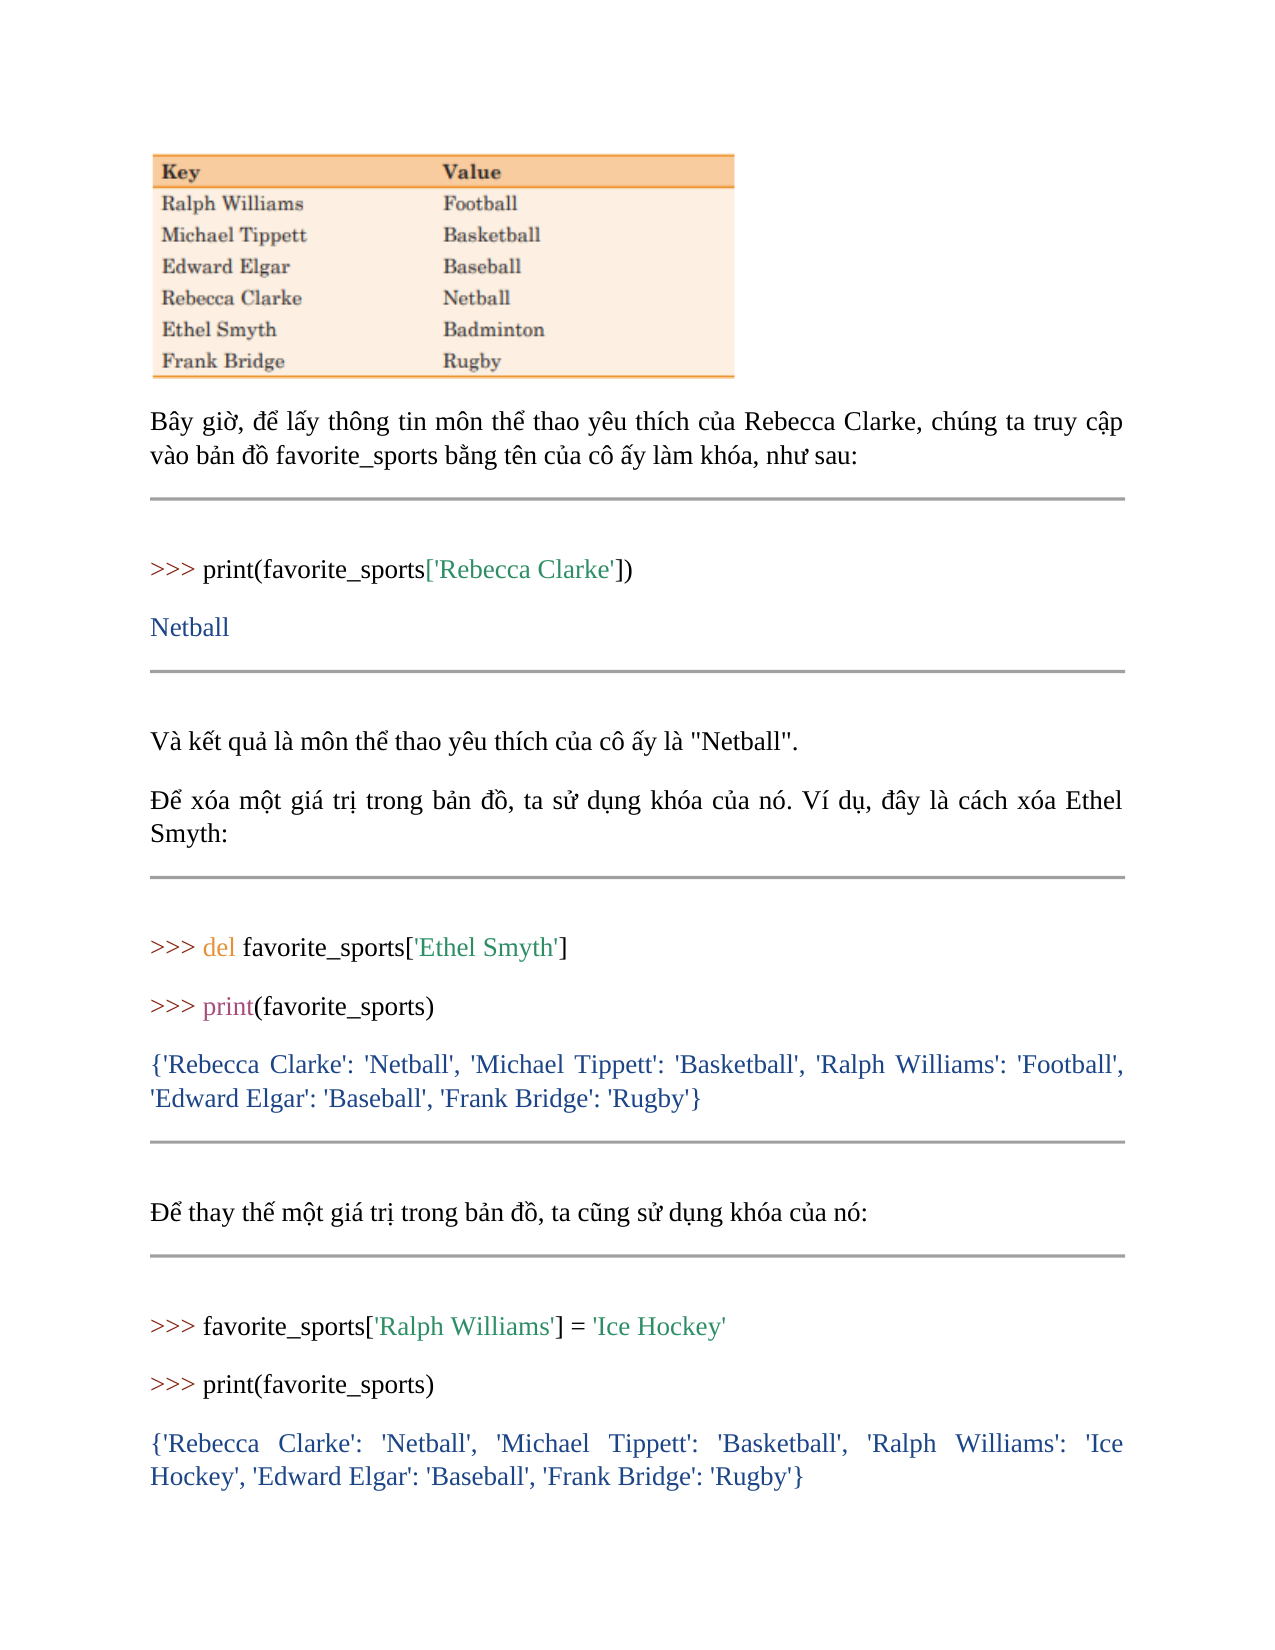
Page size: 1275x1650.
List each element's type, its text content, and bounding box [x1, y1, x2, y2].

picture [150, 150, 741, 379]
text >>> print(favorite_sports['Rebecca Clarke']) [150, 553, 1125, 584]
text Netball [150, 611, 1125, 642]
text >>> del favorite_sports['Ethel Smyth'] [150, 931, 1125, 962]
text {'Rebecca Clarke': 'Netball', 'Michael Tippett': 'Basketball', 'Ralph Williams': 'Football', 'Edward Elgar': 'Baseball', 'Frank Bridge': 'Rugby'} [150, 1048, 1125, 1113]
text Và kết quả là môn thể thao yêu thích của cô ấy là "Netball". [150, 725, 1125, 756]
text Bây giờ, để lấy thông tin môn thể thao yêu thích của Rebecca Clarke, chúng ta truy cập vào bản đồ favorite_sports bằng tên của cô ấy làm khóa, như sau: [150, 405, 1125, 470]
text Để xóa một giá trị trong bản đồ, ta sử dụng khóa của nó. Ví dụ, đây là cách xóa Ethel Smyth: [150, 784, 1125, 848]
text >>> print(favorite_sports) [150, 990, 1125, 1021]
text {'Rebecca Clarke': 'Netball', 'Michael Tippett': 'Basketball', 'Ralph Williams': 'Ice Hockey', 'Edward Elgar': 'Baseball', 'Frank Bridge': 'Rugby'} [150, 1427, 1125, 1492]
text >>> print(favorite_sports) [150, 1368, 1125, 1399]
text Để thay thế một giá trị trong bản đồ, ta cũng sử dụng khóa của nó: [150, 1196, 1125, 1227]
text >>> favorite_sports['Ralph Williams'] = 'Ice Hockey' [150, 1310, 1125, 1341]
